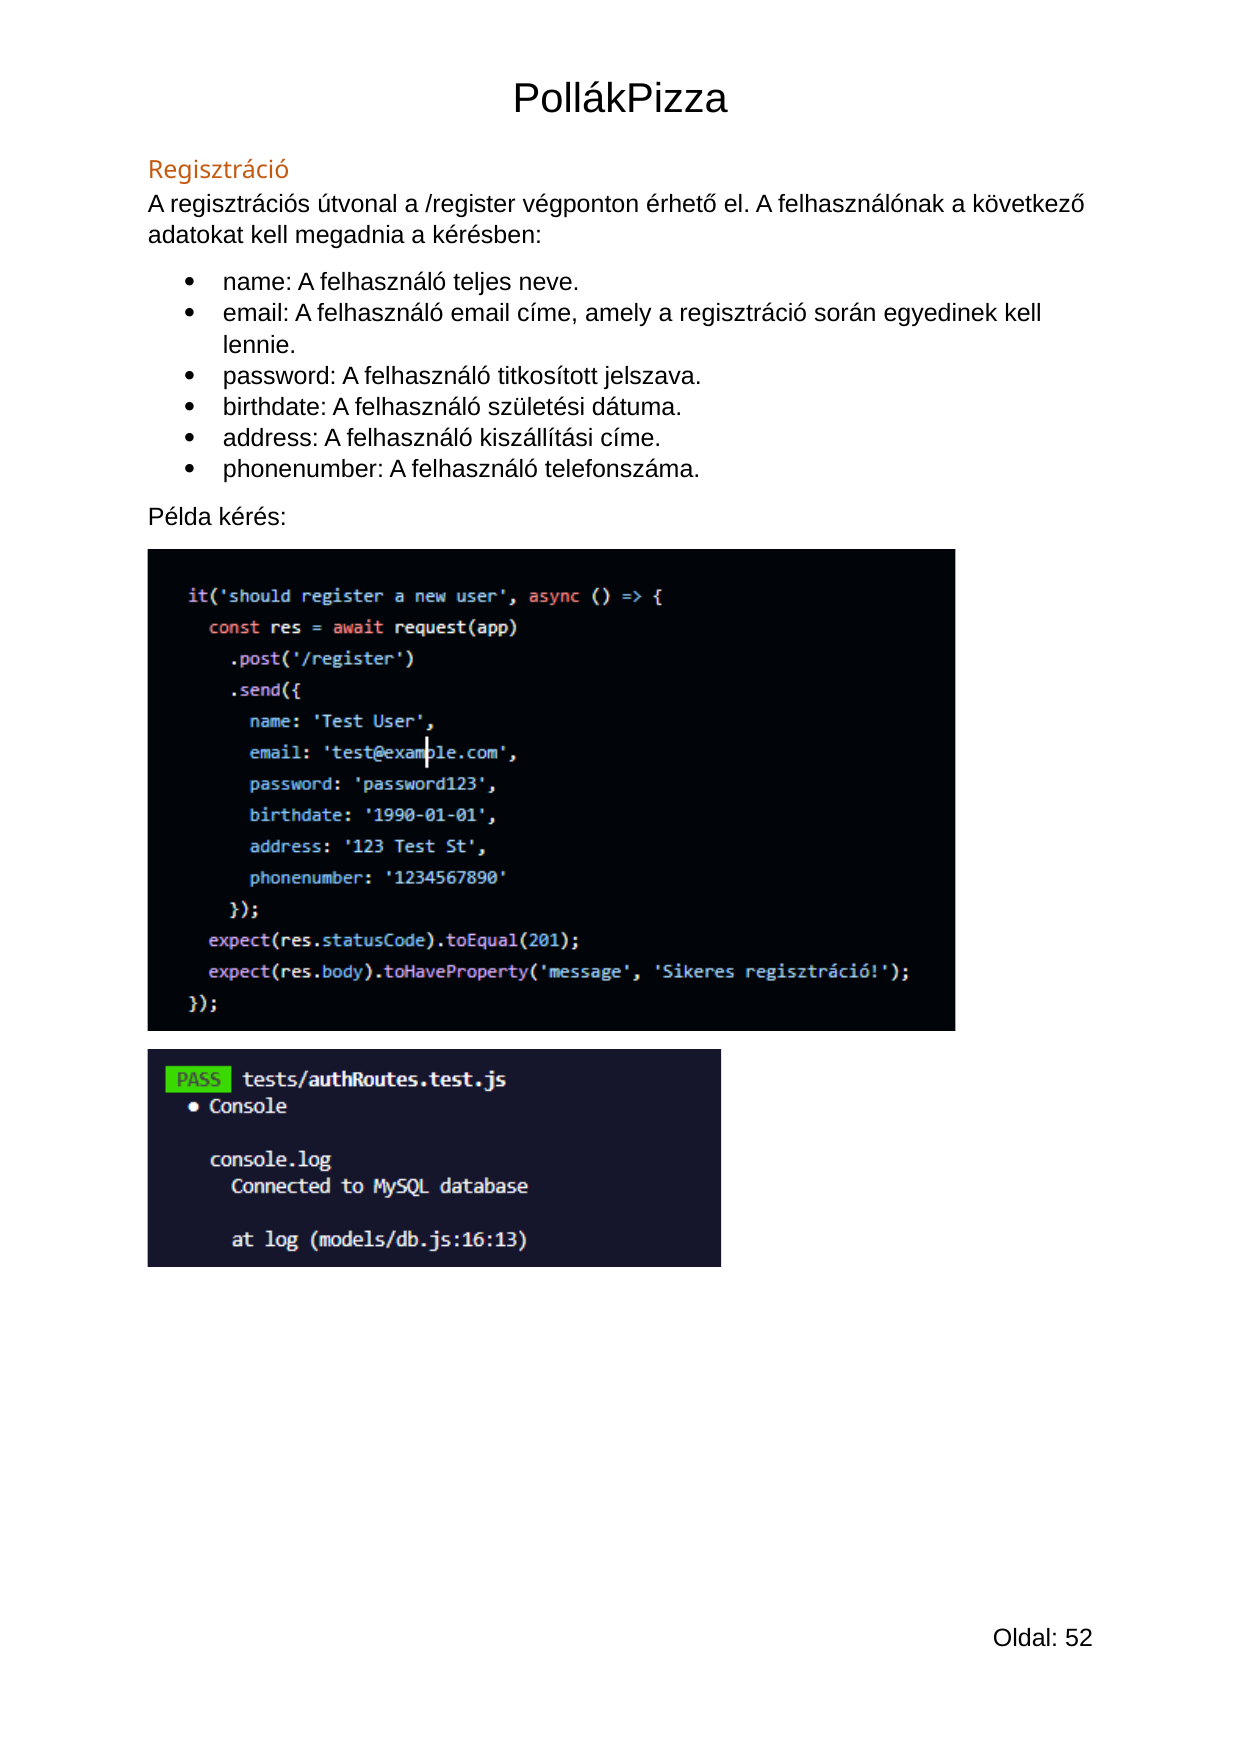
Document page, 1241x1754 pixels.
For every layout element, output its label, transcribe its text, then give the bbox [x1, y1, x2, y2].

list phonenumber: A felhasználó telefonszáma. [185, 454, 1093, 483]
picture [147, 549, 956, 1031]
subtitle Regisztráció [148, 152, 1093, 186]
list email: A felhasználó email címe, amely a regisztráció során egyedinek kell lennie. [185, 298, 1093, 358]
text A regisztrációs útvonal a /register végponton érhető el. A felhasználónak a következő adatokat kell megadnia a kérésben: [148, 188, 1093, 248]
list password: A felhasználó titkosított jelszava. [185, 361, 1093, 389]
picture [147, 1049, 722, 1267]
list name: A felhasználó teljes neve. [185, 267, 1093, 296]
list address: A felhasználó kiszállítási címe. [185, 423, 1093, 452]
list birthdate: A felhasználó születési dátuma. [185, 392, 1093, 421]
text Példa kérés: [148, 502, 1093, 531]
